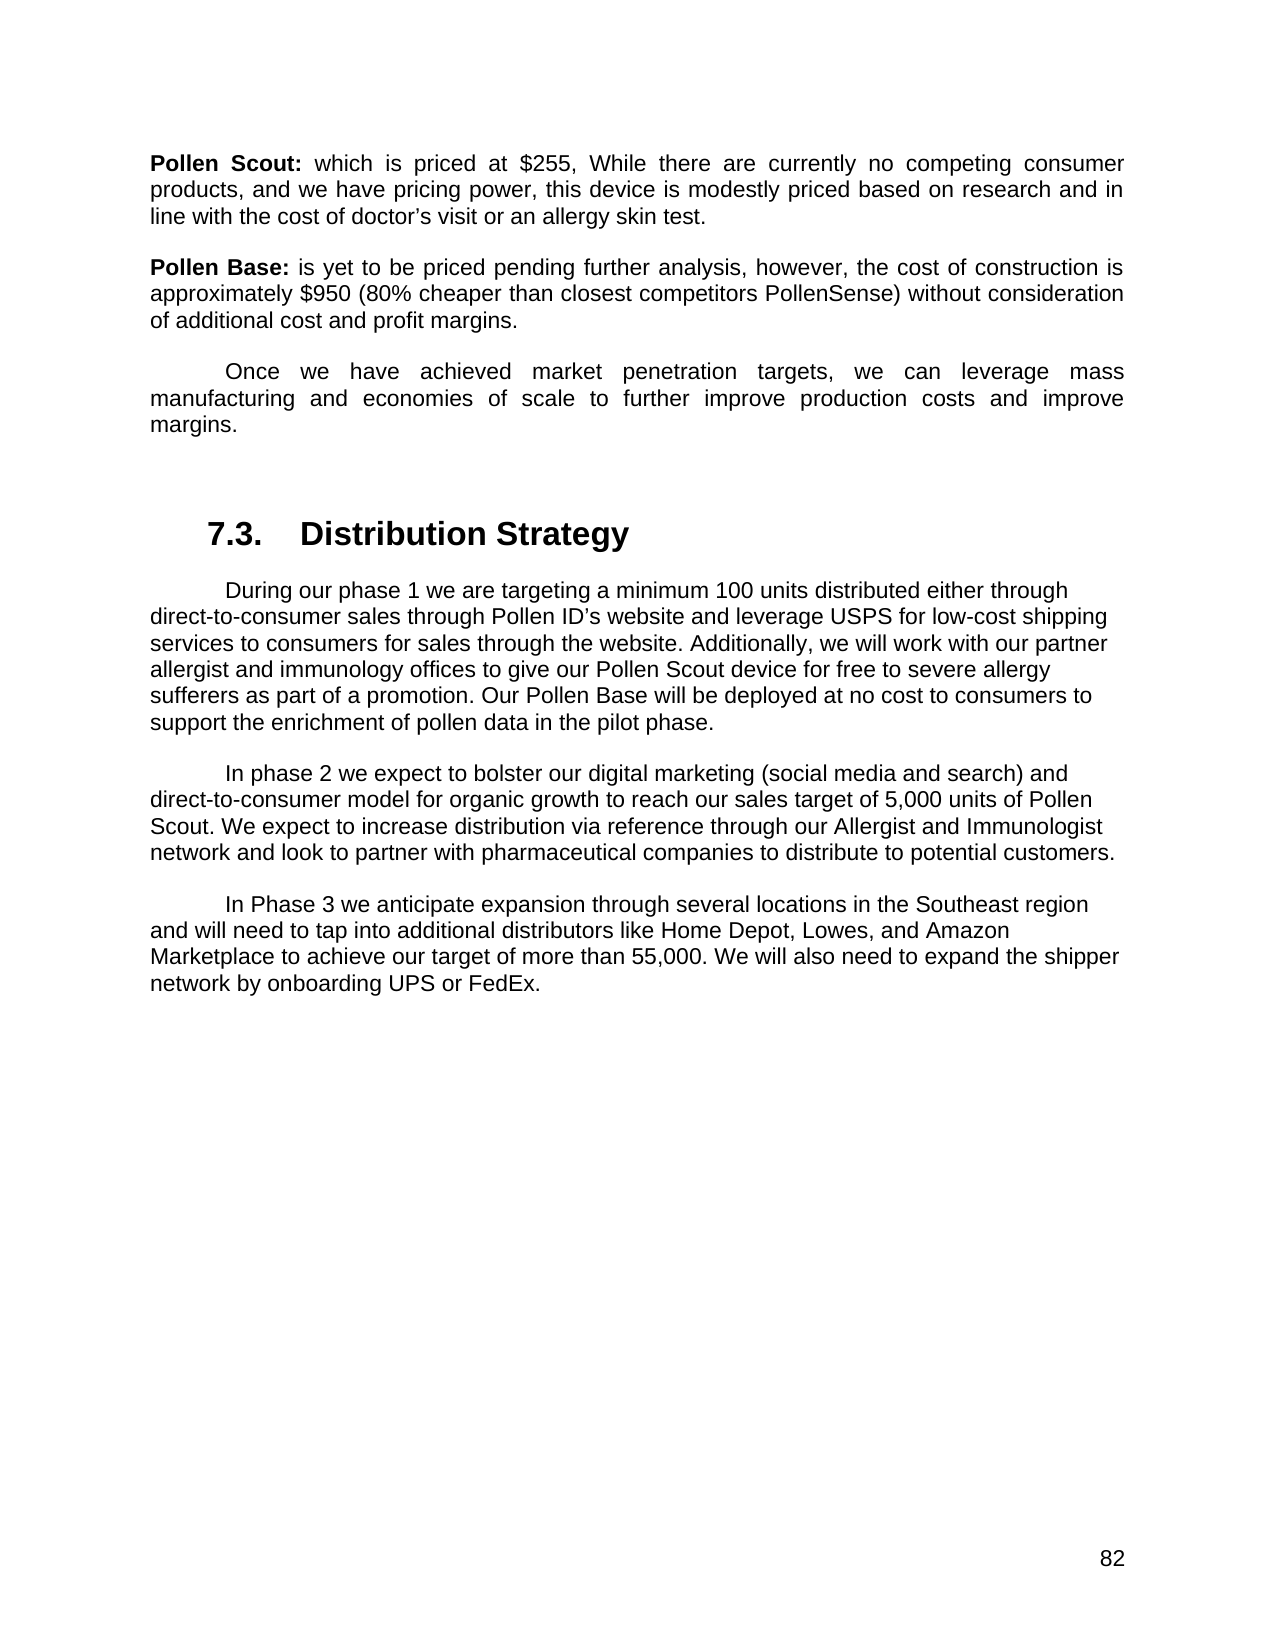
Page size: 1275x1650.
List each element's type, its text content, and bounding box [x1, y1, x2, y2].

text Pollen Base: is yet to be priced pending further analysis, however, the cost of construction is approximately $950 (80% cheaper than closest competitors PollenSense) without consideration of additional cost and profit margins. [150, 254, 1125, 333]
text In Phase 3 we anticipate expansion through several locations in the Southeast region and will need to tap into additional distributors like Home Depot, Lowes, and Amazon Marketplace to achieve our target of more than 55,000. We will also need to expand the shipper network by onboarding UPS or FedEx. [150, 891, 1125, 996]
text In phase 2 we expect to bolster our digital marketing (social media and search) and direct-to-consumer model for organic growth to reach our sales target of 5,000 units of Pollen Scout. We expect to increase distribution via reference through our Allergist and Immunologist network and look to partner with pharmaceutical companies to distribute to potential customers. [150, 760, 1125, 866]
text Once we have achieved market penetration targets, we can leverage mass manufacturing and economies of scale to further improve production costs and improve margins. [150, 358, 1125, 437]
text During our phase 1 we are targeting a minimum 100 units distributed either through direct-to-consumer sales through Pollen ID’s website and leverage USPS for low-cost shipping services to consumers for sales through the website. Additionally, we will work with our partner allergist and immunology offices to give our Pollen Scout device for free to severe allergy sufferers as part of a promotion. Our Pollen Base will be deployed at no cost to consumers to support the enrichment of pollen data in the pilot phase. [150, 577, 1125, 735]
subtitle Distribution Strategy [262, 513, 1125, 552]
text Pollen Scout: which is priced at $255, While there are currently no competing consumer products, and we have pricing power, this device is modestly priced based on research and in line with the cost of doctor’s visit or an allergy skin test. [150, 150, 1125, 229]
